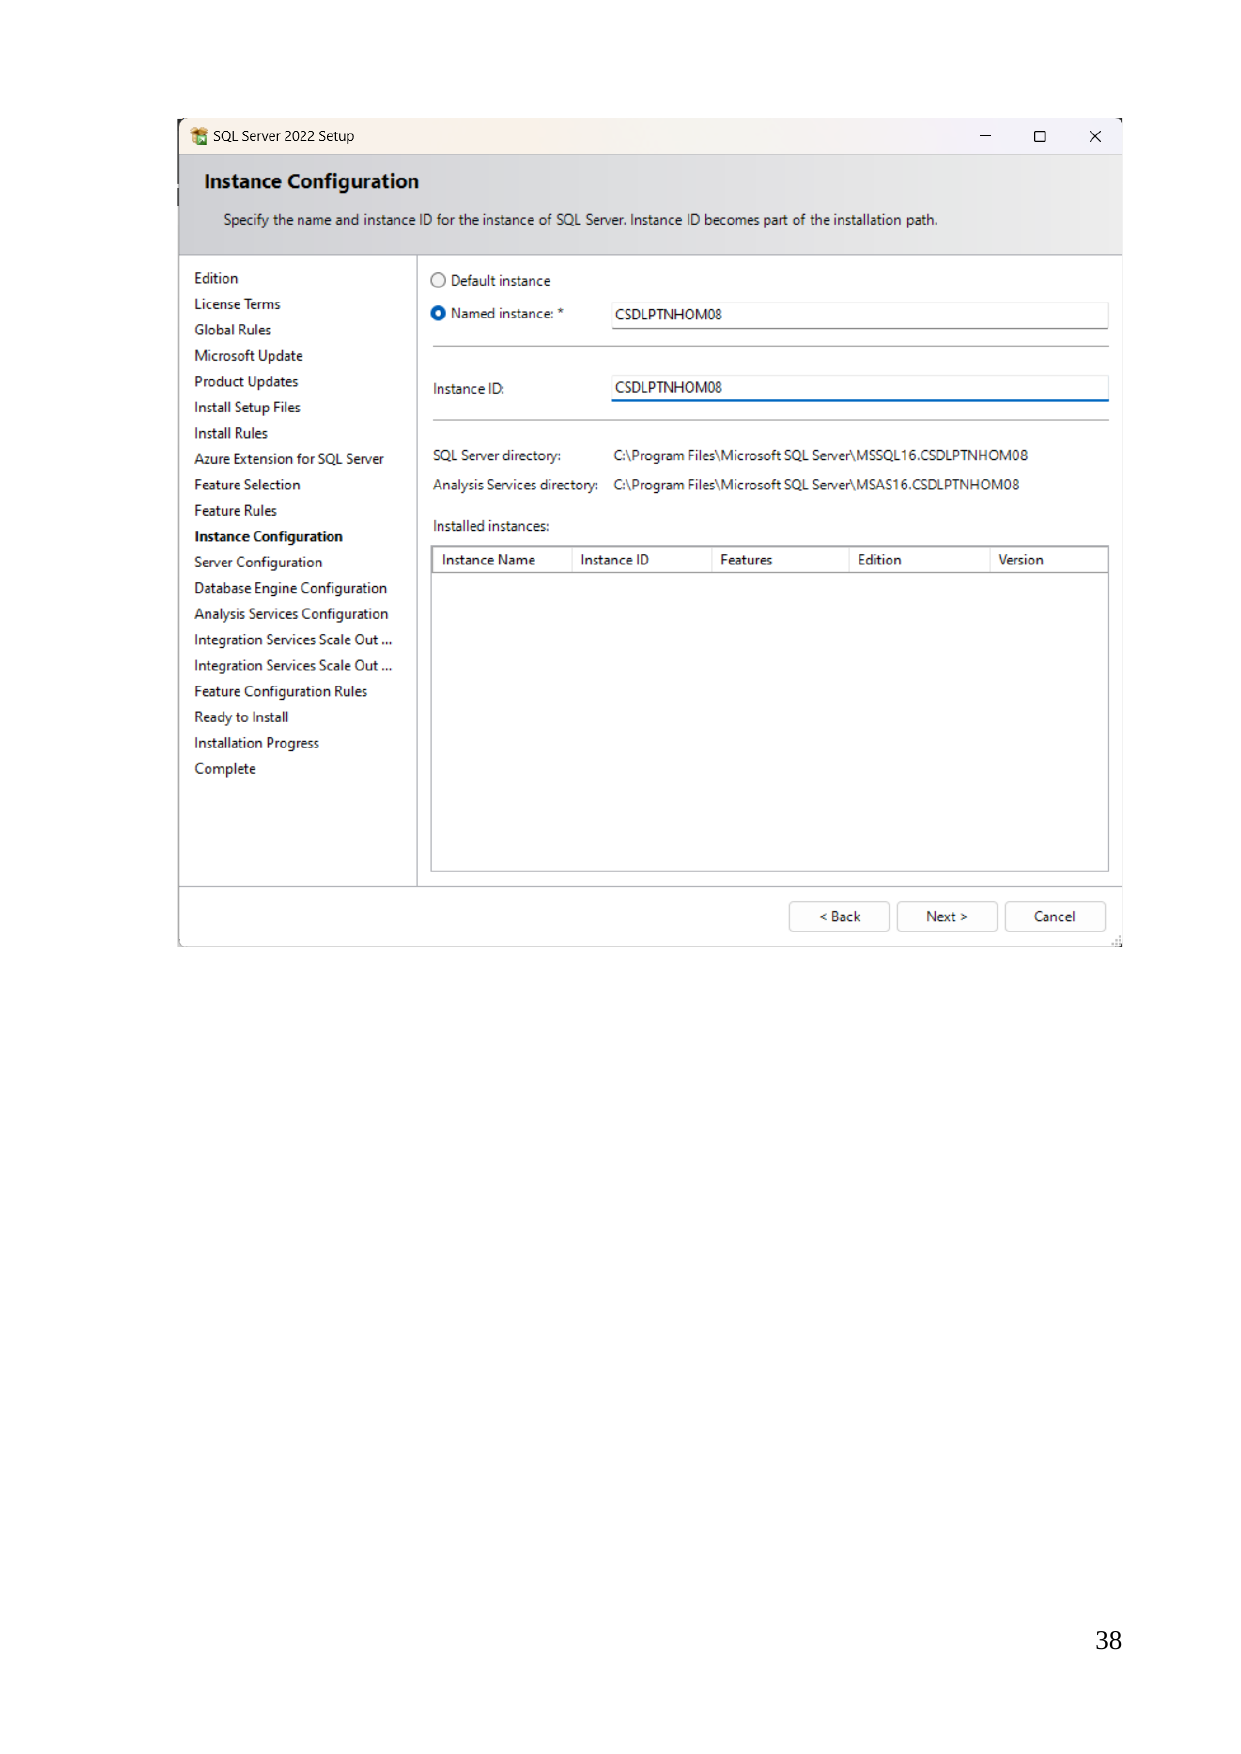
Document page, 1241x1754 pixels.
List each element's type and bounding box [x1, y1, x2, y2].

picture [177, 118, 1123, 947]
